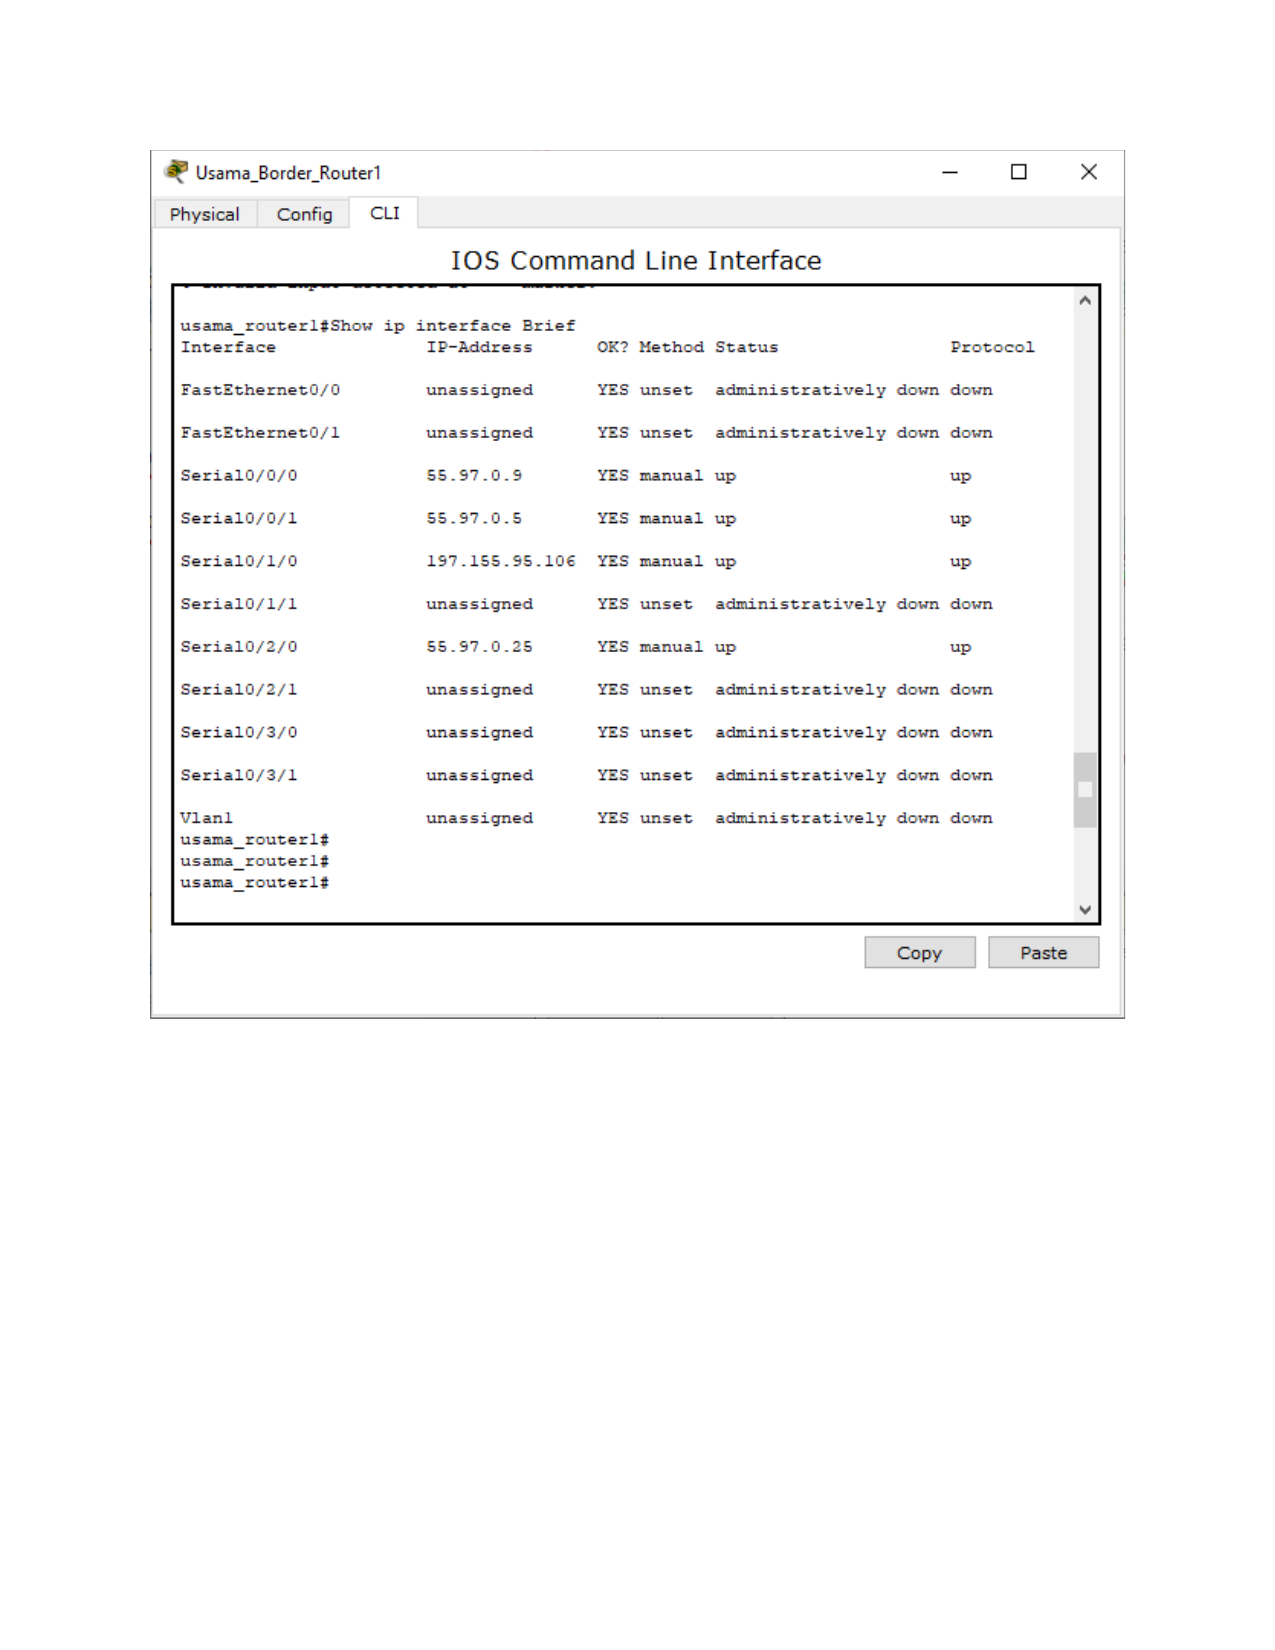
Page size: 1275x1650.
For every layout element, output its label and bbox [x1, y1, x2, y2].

picture [150, 150, 1125, 1019]
